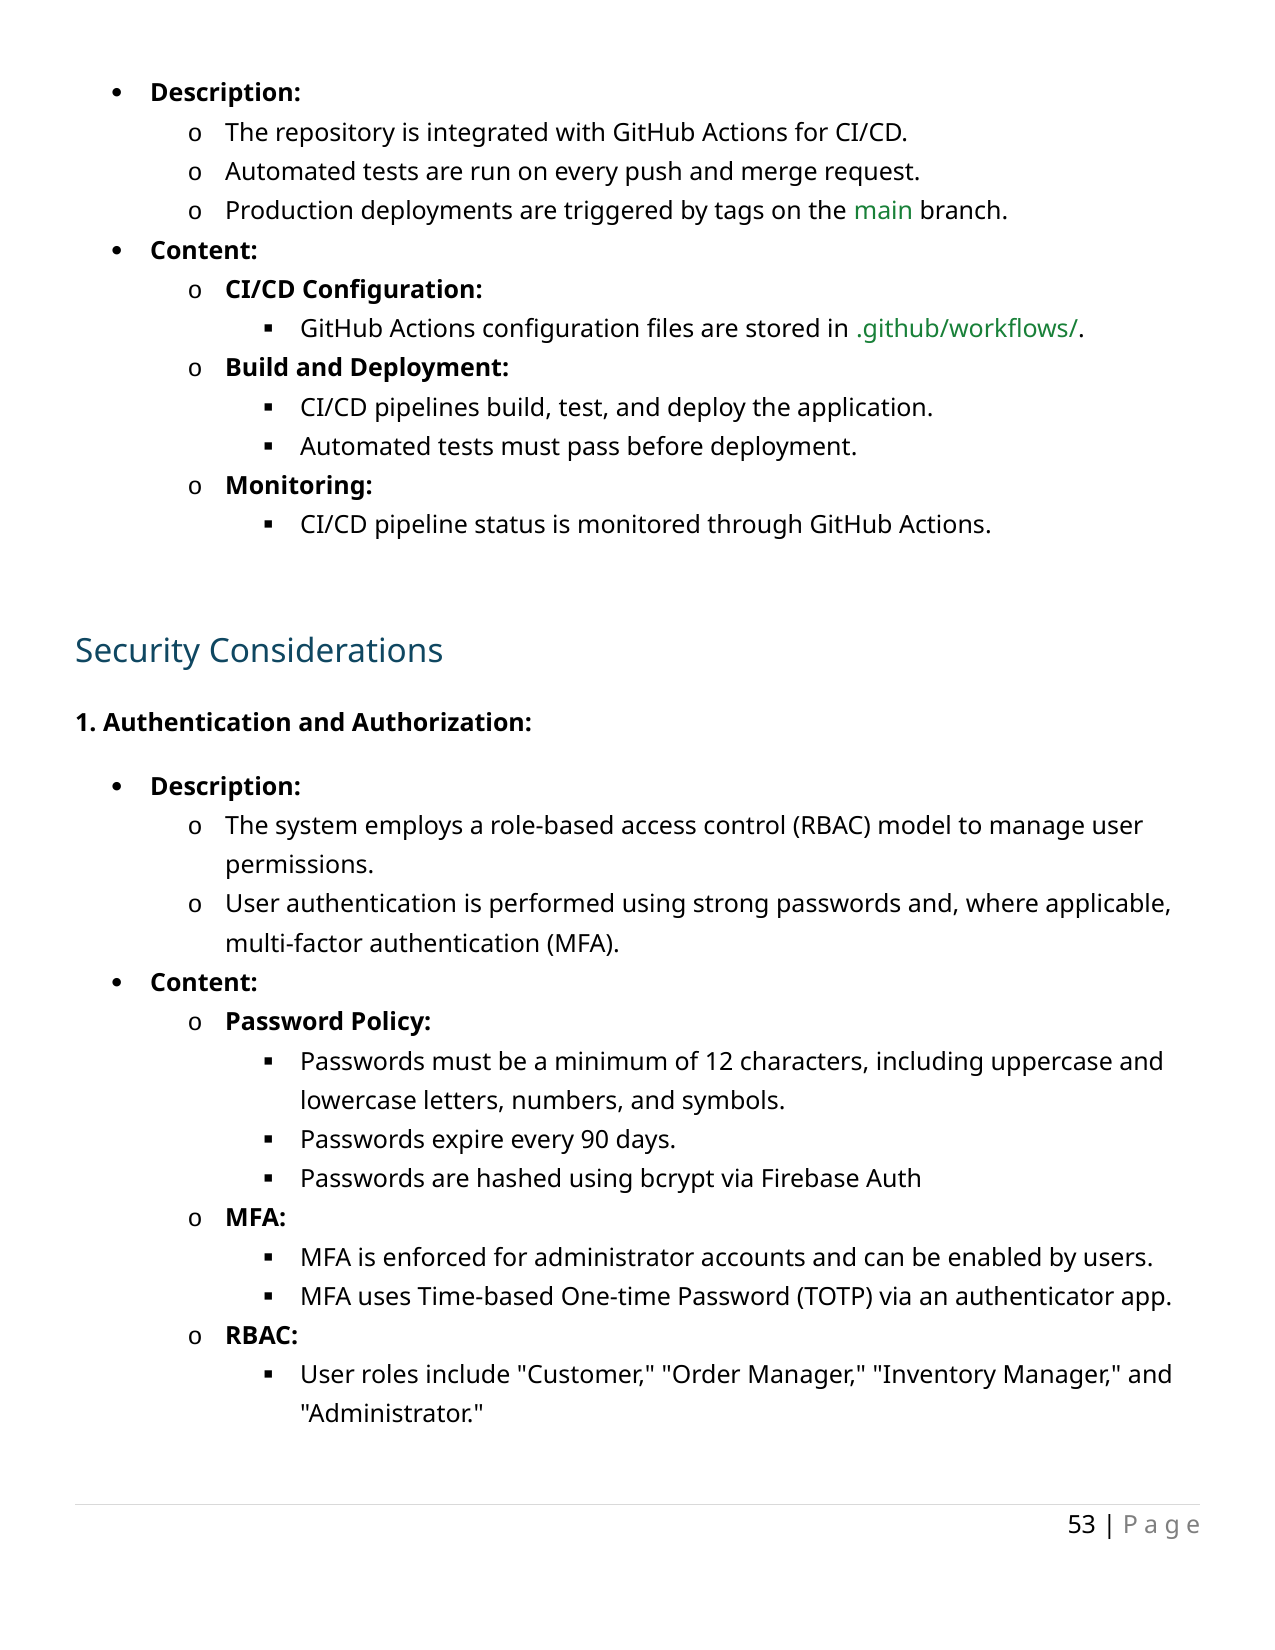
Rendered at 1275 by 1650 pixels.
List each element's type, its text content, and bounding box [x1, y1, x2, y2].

list User authentication is performed using strong passwords and, where applicable, multi-factor authentication (MFA). [187, 886, 1200, 959]
text 1. Authentication and Authorization: [75, 704, 1200, 738]
list Passwords expire every 90 days. [262, 1122, 1200, 1156]
list Automated tests are run on every push and merge request. [187, 153, 1200, 188]
list CI/CD pipelines build, test, and deploy the application. [262, 389, 1200, 423]
list Automated tests must pass before deployment. [262, 428, 1200, 463]
list Production deployments are triggered by tags on the main branch. [187, 193, 1200, 227]
list CI/CD pipeline status is monitored through GitHub Actions. [262, 507, 1200, 541]
list Content: [112, 232, 1200, 266]
list Passwords must be a minimum of 12 characters, including uppercase and lowercase letters, numbers, and symbols. [262, 1043, 1200, 1116]
list MFA: [187, 1200, 1200, 1234]
list The system employs a role-based access control (RBAC) model to manage user permissions. [187, 808, 1200, 881]
list Password Policy: [187, 1004, 1200, 1038]
list MFA uses Time-based One-time Password (TOTP) via an authenticator app. [262, 1278, 1200, 1312]
list Description: [112, 768, 1200, 802]
list Monitoring: [187, 468, 1200, 502]
list Description: [112, 75, 1200, 109]
list Passwords are hashed using bcrypt via Firebase Auth [262, 1161, 1200, 1195]
list User roles include "Customer," "Order Manager," "Inventory Manager," and "Administrator." [262, 1357, 1200, 1430]
subtitle Security Considerations [75, 627, 1200, 672]
list CI/CD Configuration: [187, 271, 1200, 306]
list GitHub Actions configuration files are stored in .github/workflows/. [262, 311, 1200, 345]
list Content: [112, 965, 1200, 999]
list The repository is integrated with GitHub Actions for CI/CD. [187, 114, 1200, 148]
list MFA is enforced for administrator accounts and can be enabled by users. [262, 1239, 1200, 1273]
list RBAC: [187, 1318, 1200, 1352]
list Build and Deployment: [187, 350, 1200, 384]
